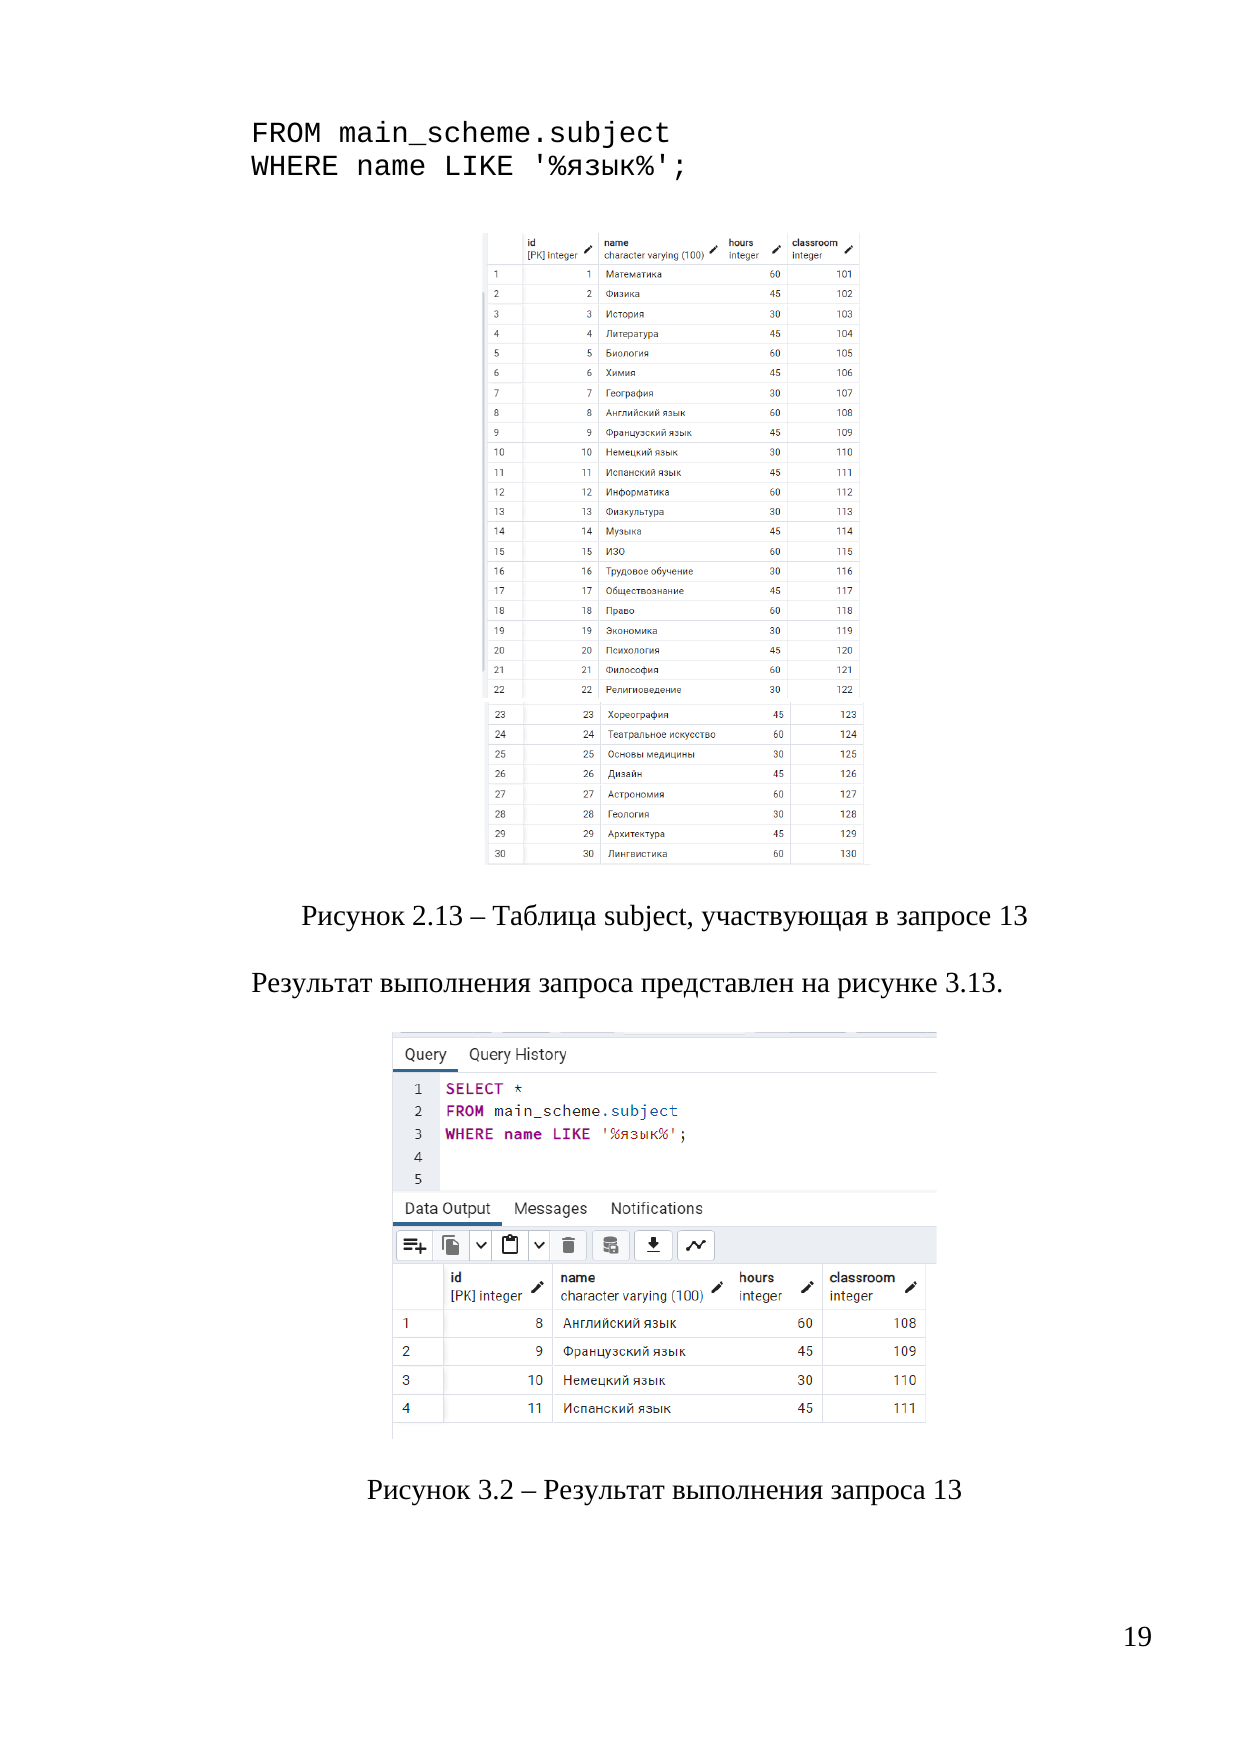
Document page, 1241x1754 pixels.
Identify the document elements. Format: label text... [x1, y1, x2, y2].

text Результат выполнения запроса представлен на рисунке 3.13. [177, 965, 1152, 999]
text Рисунок 2.13 – Таблица subject, участвующая в запросе 13 [177, 898, 1152, 932]
picture [484, 702, 871, 865]
text FROM main_scheme.subject [177, 118, 1152, 151]
text WHERE name LIKE '%язык%'; [177, 151, 1152, 184]
picture [482, 233, 863, 698]
text Рисунок 3.2 – Результат выполнения запроса 13 [177, 1472, 1152, 1506]
picture [392, 1032, 937, 1439]
